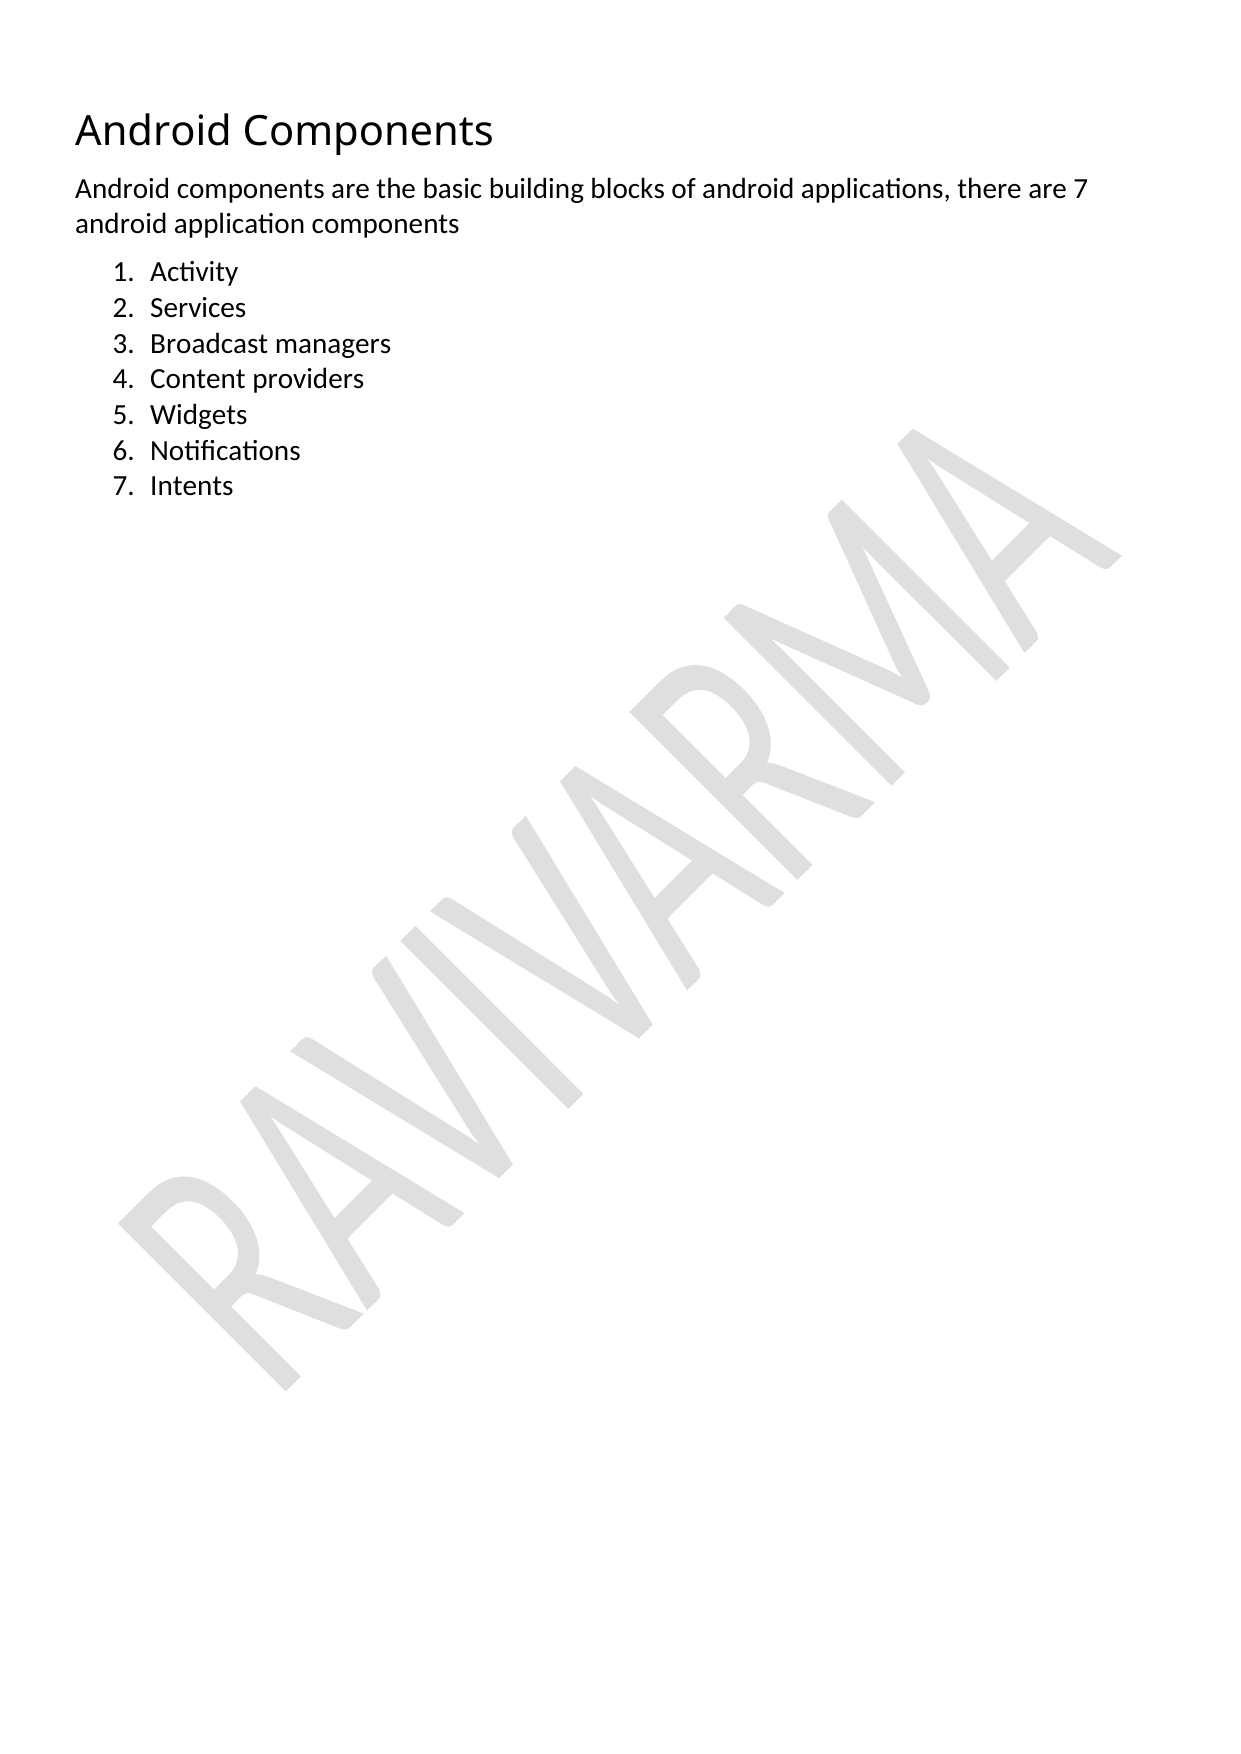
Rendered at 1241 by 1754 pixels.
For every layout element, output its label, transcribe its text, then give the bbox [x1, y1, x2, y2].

list Widgets [112, 396, 1165, 432]
list Activity [112, 253, 1165, 289]
list Content providers [112, 360, 1165, 396]
list Notifications [112, 432, 1165, 467]
list Intents [112, 467, 1165, 503]
text Android components are the basic building blocks of android applications, there are 7 android application components [75, 170, 1165, 241]
list Services [112, 289, 1165, 325]
text Android Components [75, 101, 1165, 157]
list Broadcast managers [112, 325, 1165, 360]
